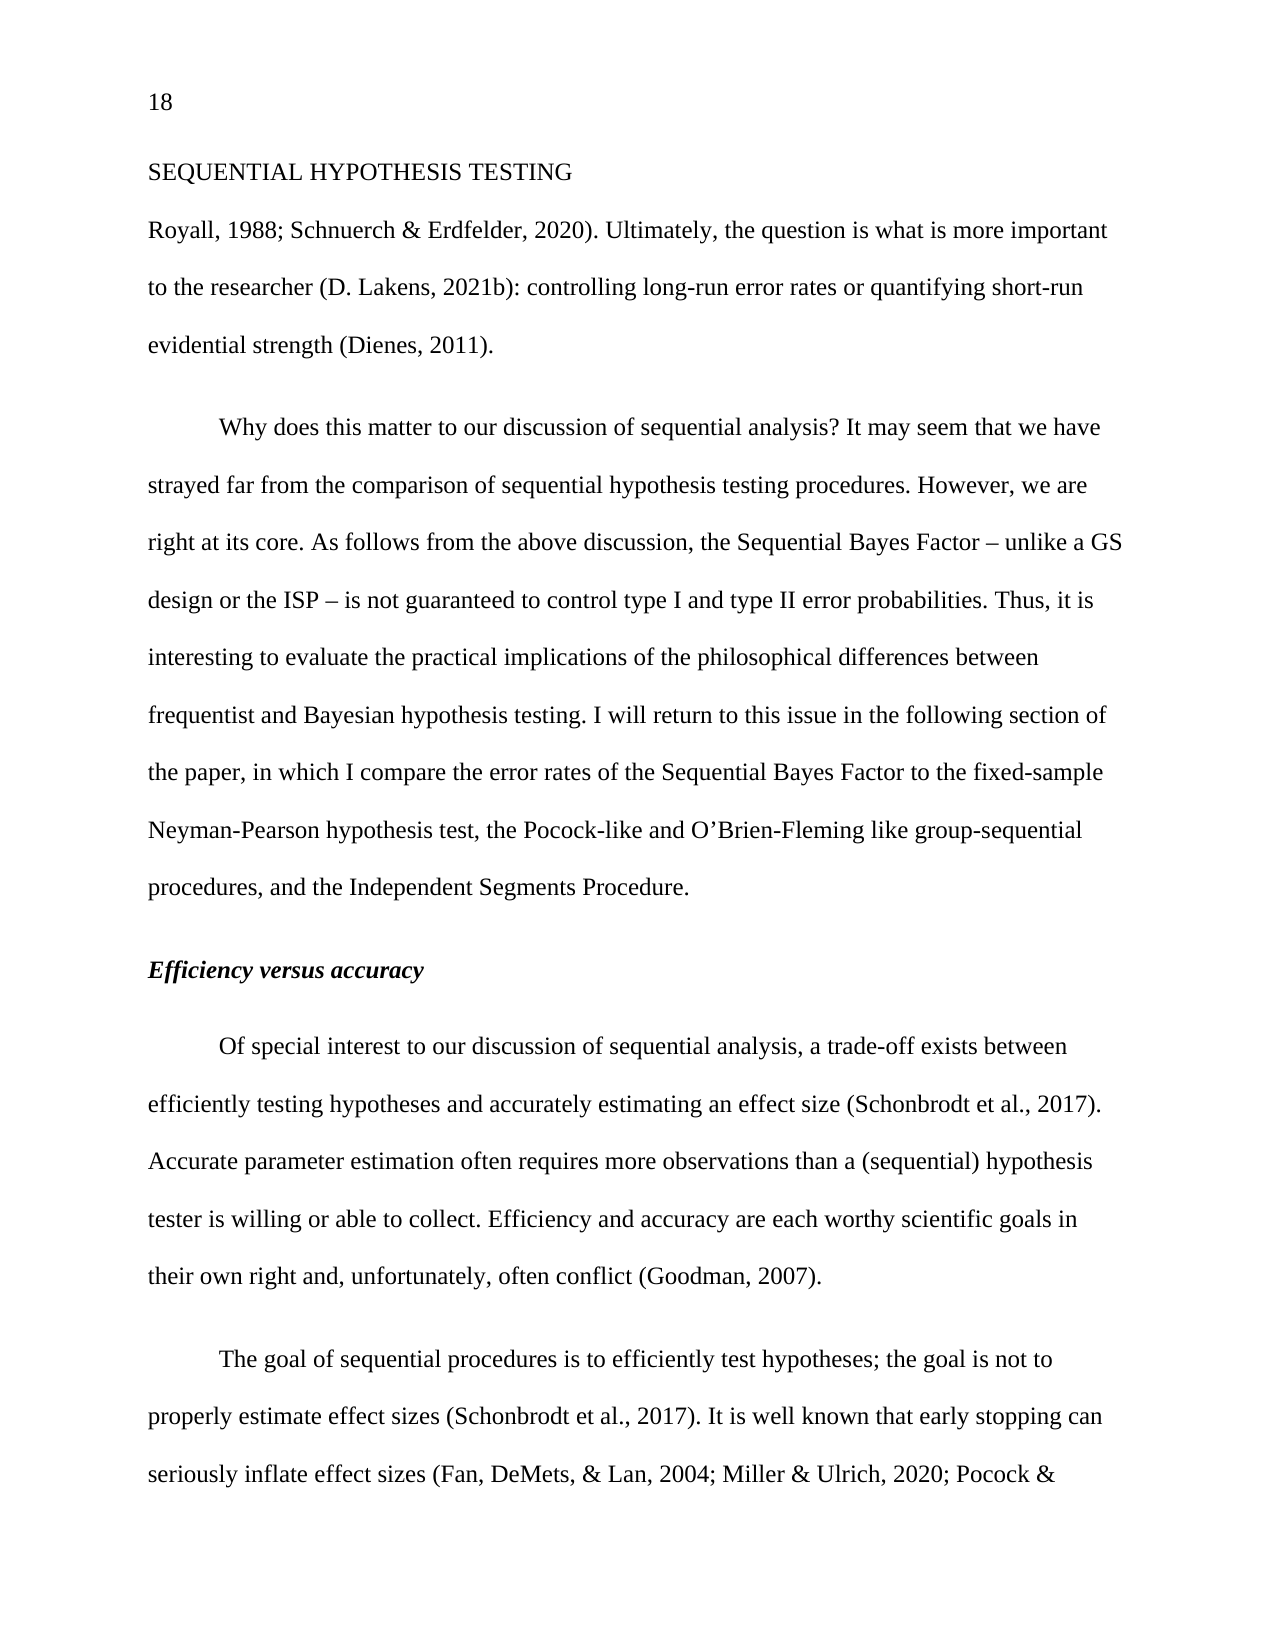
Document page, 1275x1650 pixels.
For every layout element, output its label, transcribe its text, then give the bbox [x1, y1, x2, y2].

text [148, 215, 1127, 359]
subtitle Efficiency versus accuracy [148, 955, 1127, 984]
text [148, 1344, 1127, 1487]
text Of special interest to our discussion of sequential analysis, a trade-off exists between efficiently testing hypotheses and accurately estimating an effect size (Schonbrodt et al., 2017). Accurate parameter estimation often requires more observations than a (sequential) hypothesis tester is willing or able to collect. Efficiency and accuracy are each worthy scientific goals in their own right and, unfortunately, often conflict (Goodman, 2007). [148, 1031, 1127, 1290]
text Why does this matter to our discussion of sequential analysis? It may seem that we have strayed far from the comparison of sequential hypothesis testing procedures. However, we are right at its core. As follows from the above discussion, the Sequential Bayes Factor – unlike a GS design or the ISP – is not guaranteed to control type I and type II error probabilities. Thus, it is interesting to evaluate the practical implications of the philosophical differences between frequentist and Bayesian hypothesis testing. I will return to this issue in the following section of the paper, in which I compare the error rates of the Sequential Bayes Factor to the fixed-sample Neyman-Pearson hypothesis test, the Pocock-like and O’Brien-Fleming like group-sequential procedures, and the Independent Segments Procedure. [148, 412, 1127, 901]
